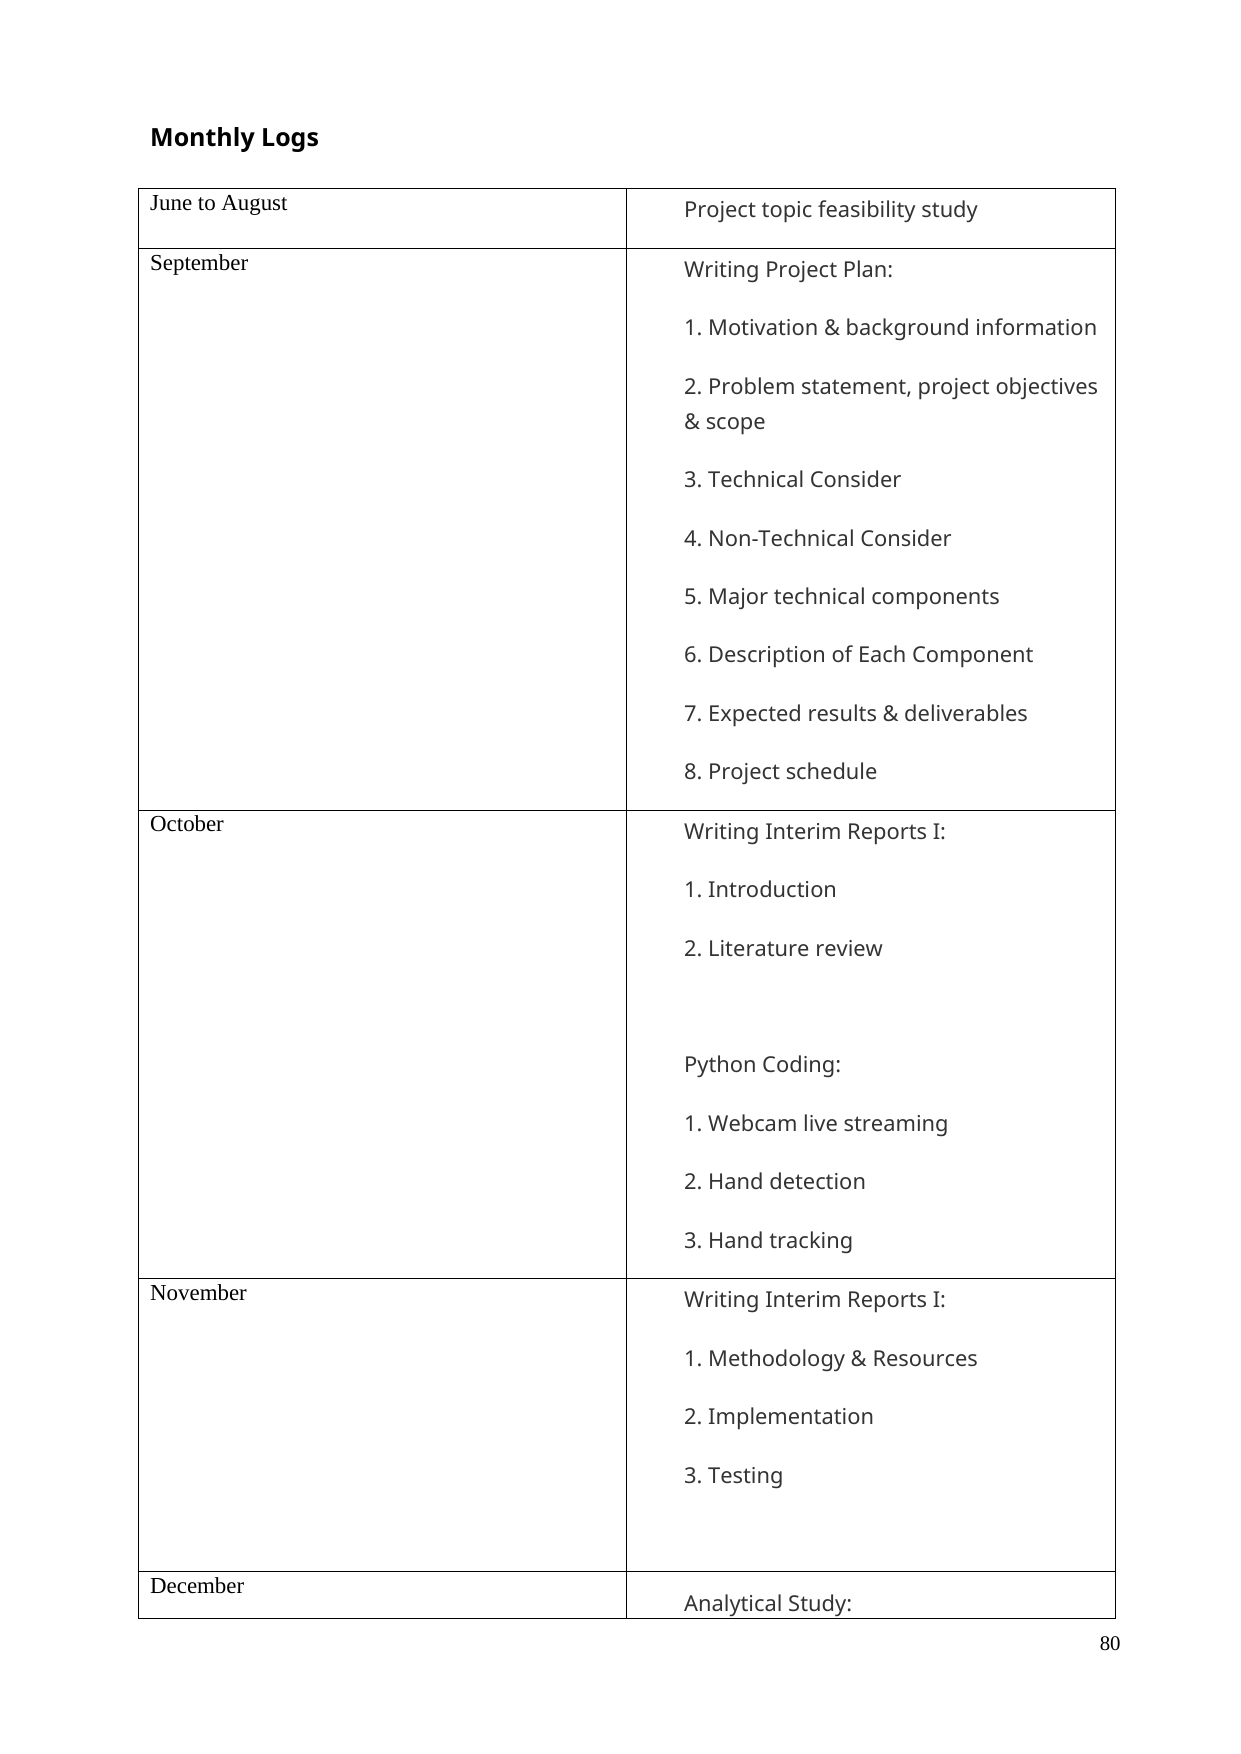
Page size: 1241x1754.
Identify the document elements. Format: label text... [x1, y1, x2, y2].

table_header June to August [139, 189, 626, 247]
subtitle Monthly Logs [150, 120, 1120, 154]
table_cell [627, 1572, 1115, 1618]
table_cell December [139, 1572, 626, 1618]
table_cell November [139, 1279, 626, 1571]
table_cell Writing Interim Reports I: 1. Introduction 2. Literature review Python Coding: 1. Webcam live streaming 2. Hand detection 3. Hand tracking [627, 811, 1115, 1278]
table_cell October [139, 811, 626, 1278]
table_cell Writing Project Plan: 1. Motivation & background information 2. Problem statement, project objectives & scope 3. Technical Consider 4. Non-Technical Consider 5. Major technical components 6. Description of Each Component 7. Expected results & deliverables 8. Project schedule [627, 249, 1115, 809]
table_cell Writing Interim Reports I: 1. Methodology & Resources 2. Implementation 3. Testing [627, 1279, 1115, 1571]
table_header Project topic feasibility study [627, 189, 1115, 247]
table_cell September [139, 249, 626, 809]
